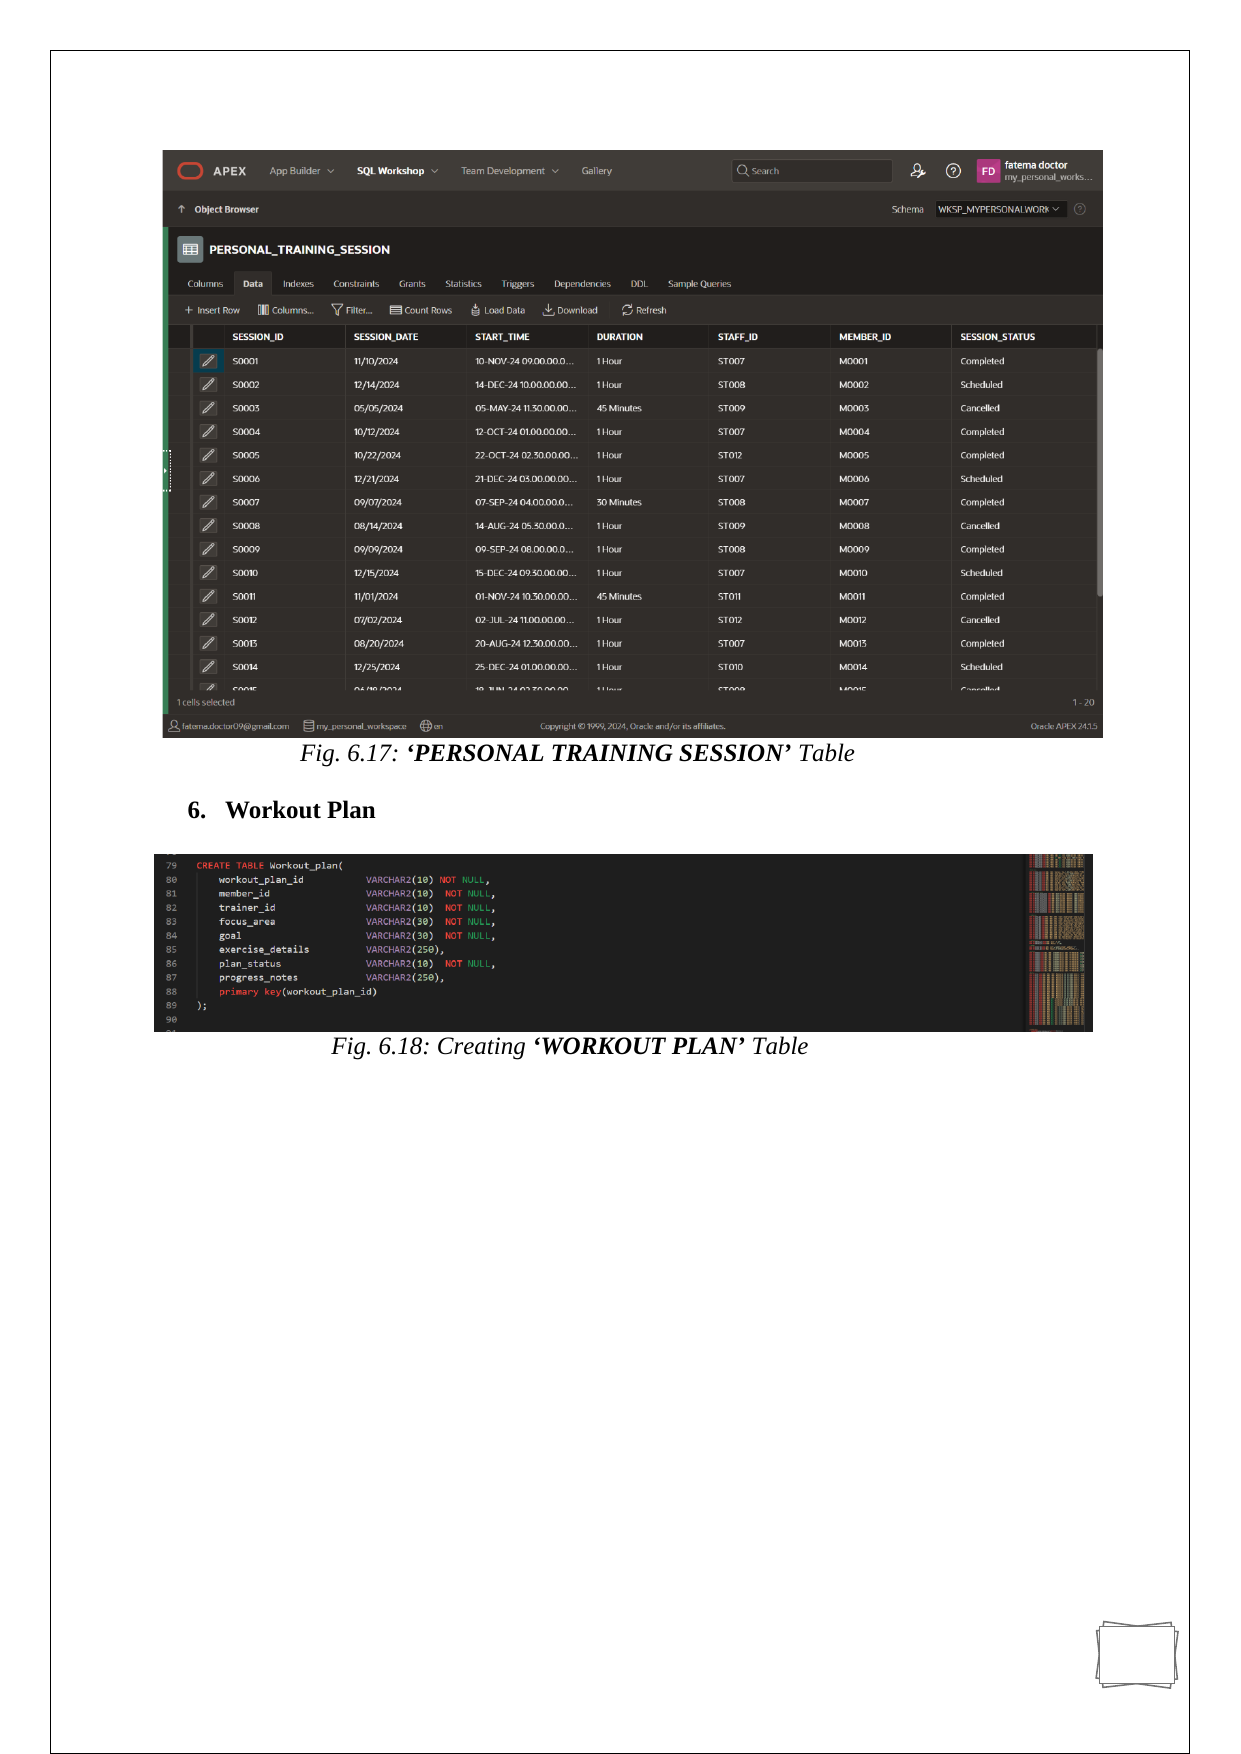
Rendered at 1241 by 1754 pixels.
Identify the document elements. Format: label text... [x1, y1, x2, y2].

picture [154, 854, 1093, 1032]
picture [162, 150, 1103, 738]
text Fig. 6.17: ‘PERSONAL TRAINING SESSION’ Table [225, 738, 1090, 766]
list Workout Plan [187, 795, 1090, 824]
text Fig. 6.18: Creating ‘WORKOUT PLAN’ Table [300, 1032, 1090, 1060]
